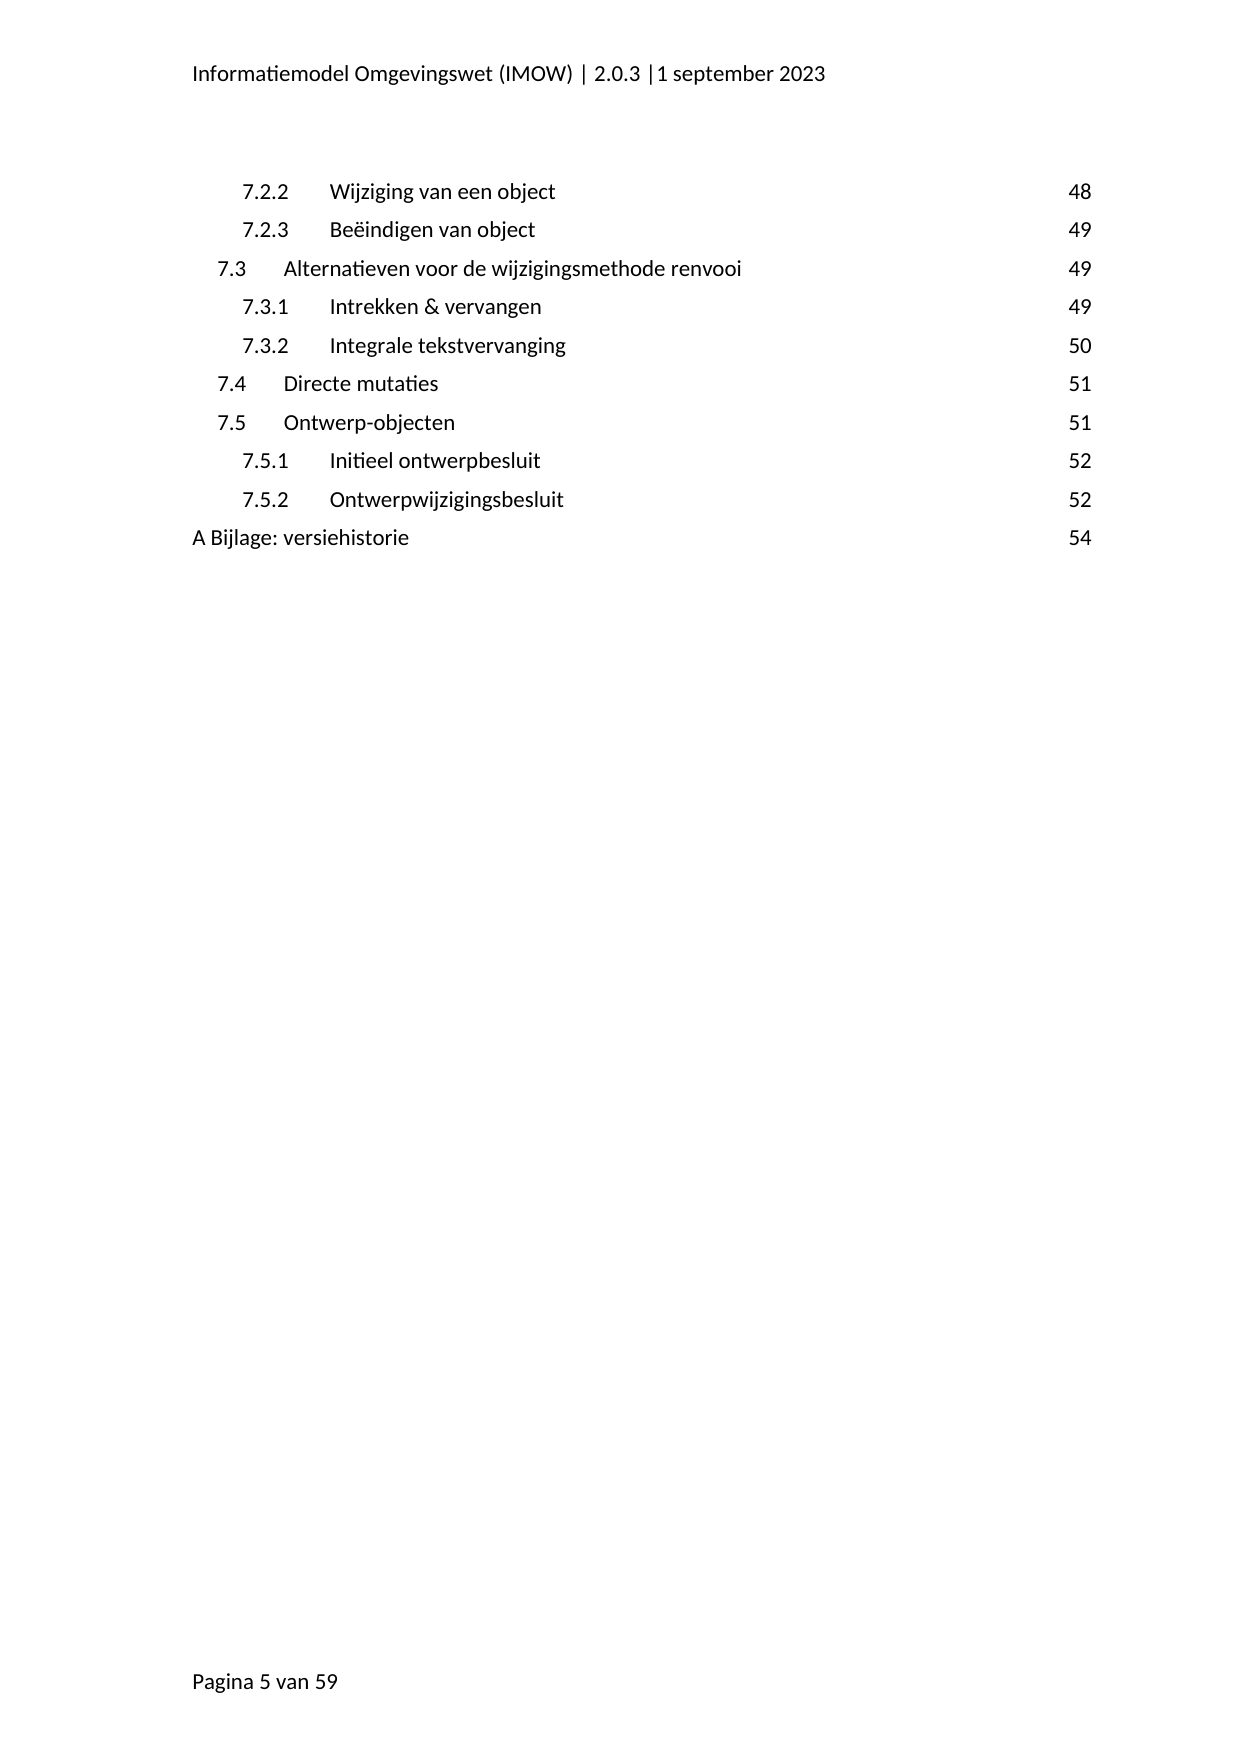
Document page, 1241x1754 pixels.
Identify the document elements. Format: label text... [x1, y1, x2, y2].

text 7.2.2 Wijziging van een object 48 [242, 177, 1092, 205]
text 7.3 Alternatieven voor de wijzigingsmethode renvooi 49 [217, 254, 1092, 282]
text 7.5 Ontwerp-objecten 51 [217, 408, 1092, 436]
text 7.5.2 Ontwerpwijzigingsbesluit 52 [242, 485, 1092, 513]
text 7.2.3 Beëindigen van object 49 [242, 216, 1092, 244]
text A Bijlage: versiehistorie 54 [192, 523, 1092, 551]
text 7.3.1 Intrekken & vervangen 49 [242, 292, 1092, 321]
text 7.5.1 Initieel ontwerpbesluit 52 [242, 446, 1092, 474]
text 7.4 Directe mutaties 51 [217, 369, 1092, 397]
text 7.3.2 Integrale tekstvervanging 50 [242, 331, 1092, 359]
